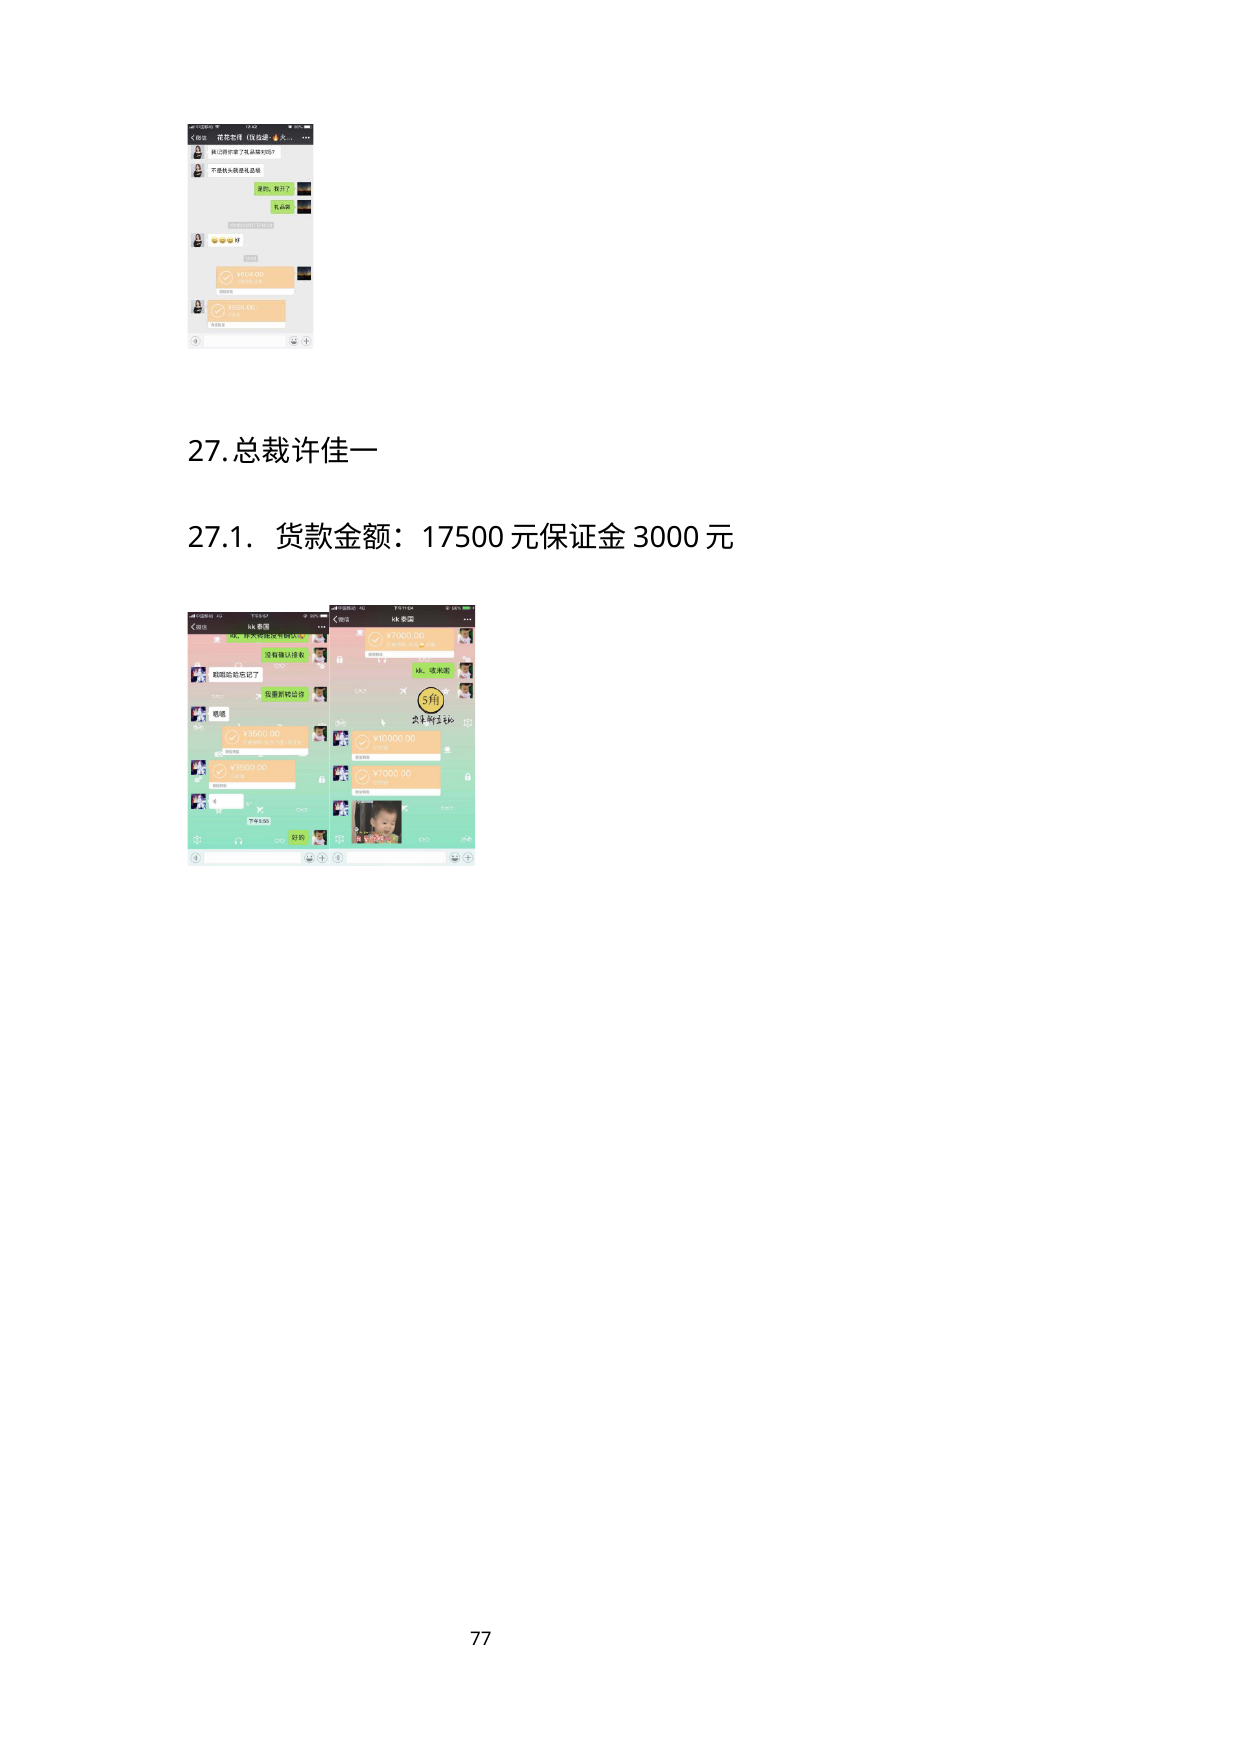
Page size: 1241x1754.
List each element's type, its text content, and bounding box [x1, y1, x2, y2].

subtitle 总裁许佳一 [187, 417, 1053, 482]
picture [187, 124, 314, 349]
picture [187, 605, 476, 866]
subtitle 货款金额：17500元保证金3000元 [187, 503, 1053, 568]
